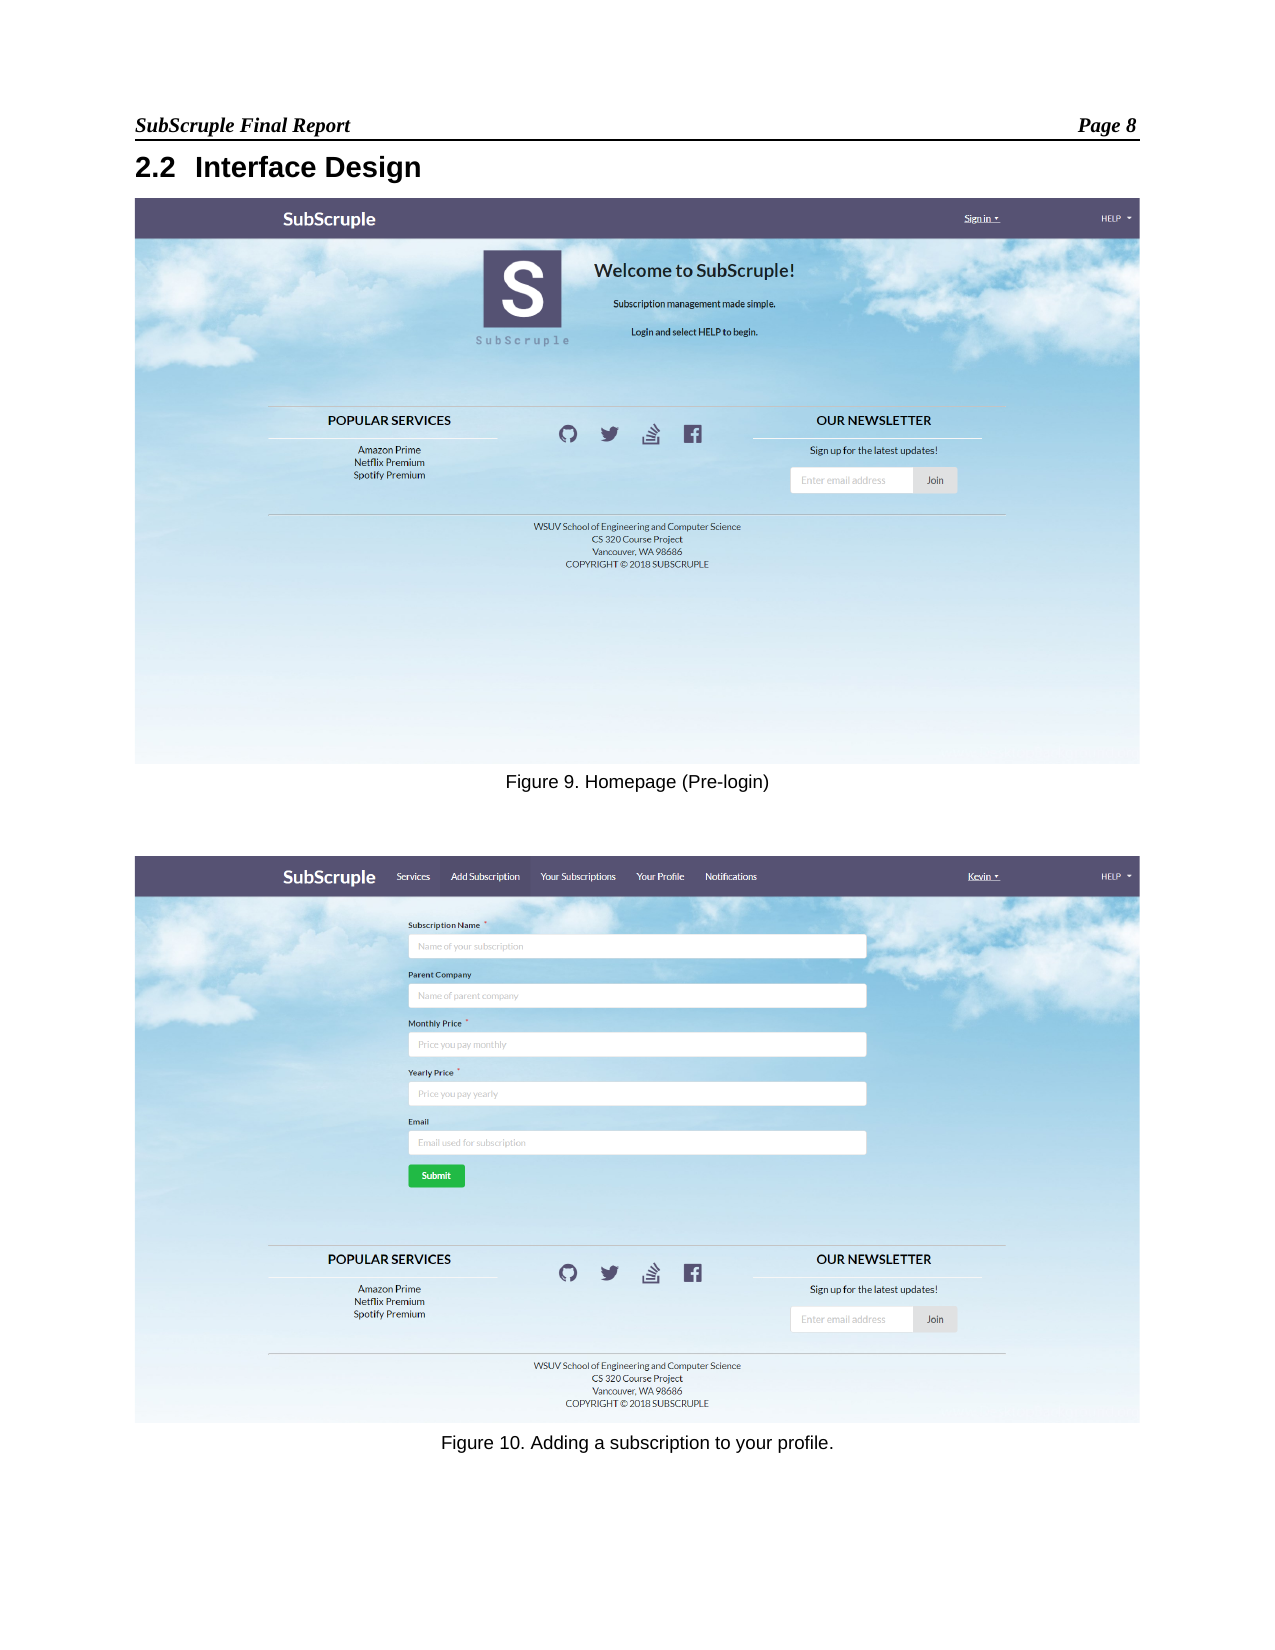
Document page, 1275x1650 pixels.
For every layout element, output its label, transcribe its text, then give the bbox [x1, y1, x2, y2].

picture [134, 198, 1140, 764]
subtitle Interface Design [135, 150, 1140, 183]
picture [134, 856, 1140, 1423]
